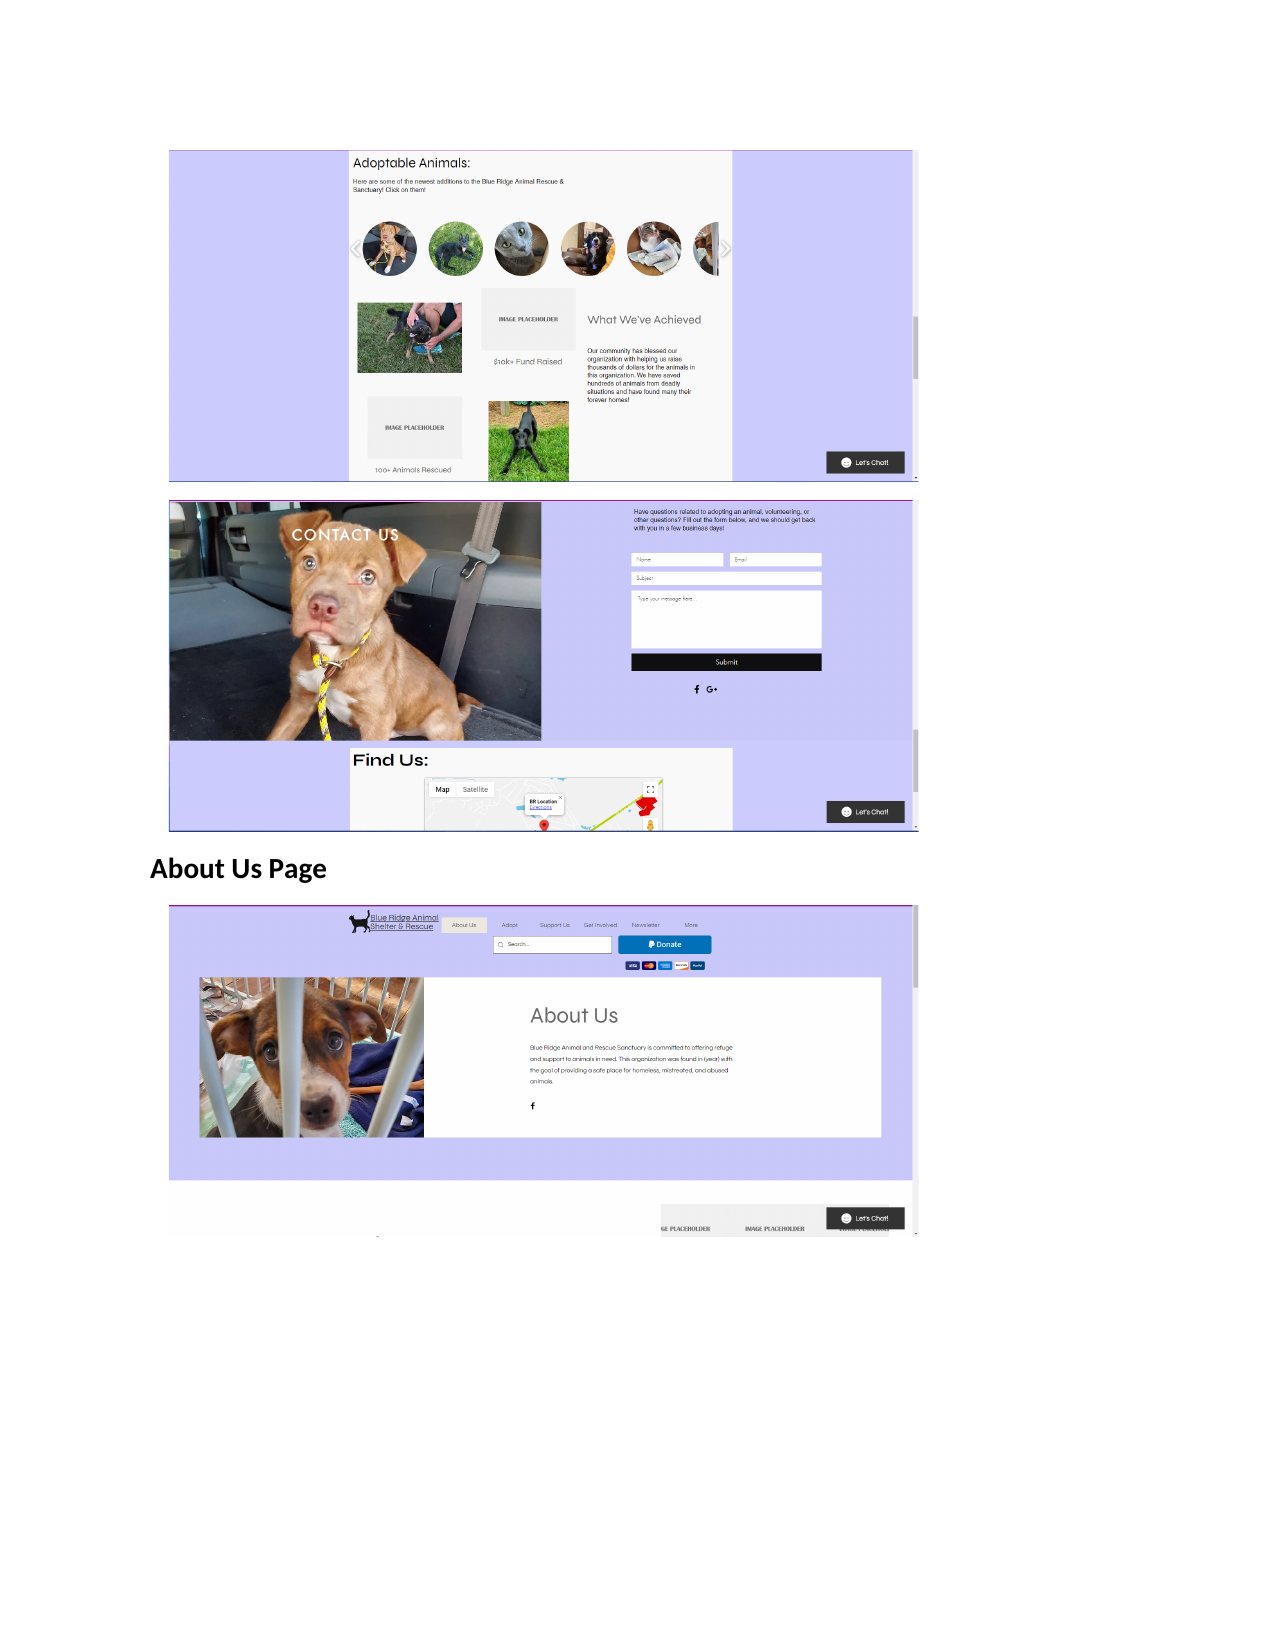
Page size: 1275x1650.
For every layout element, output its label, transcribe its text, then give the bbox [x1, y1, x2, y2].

text About Us Page [150, 850, 1125, 886]
